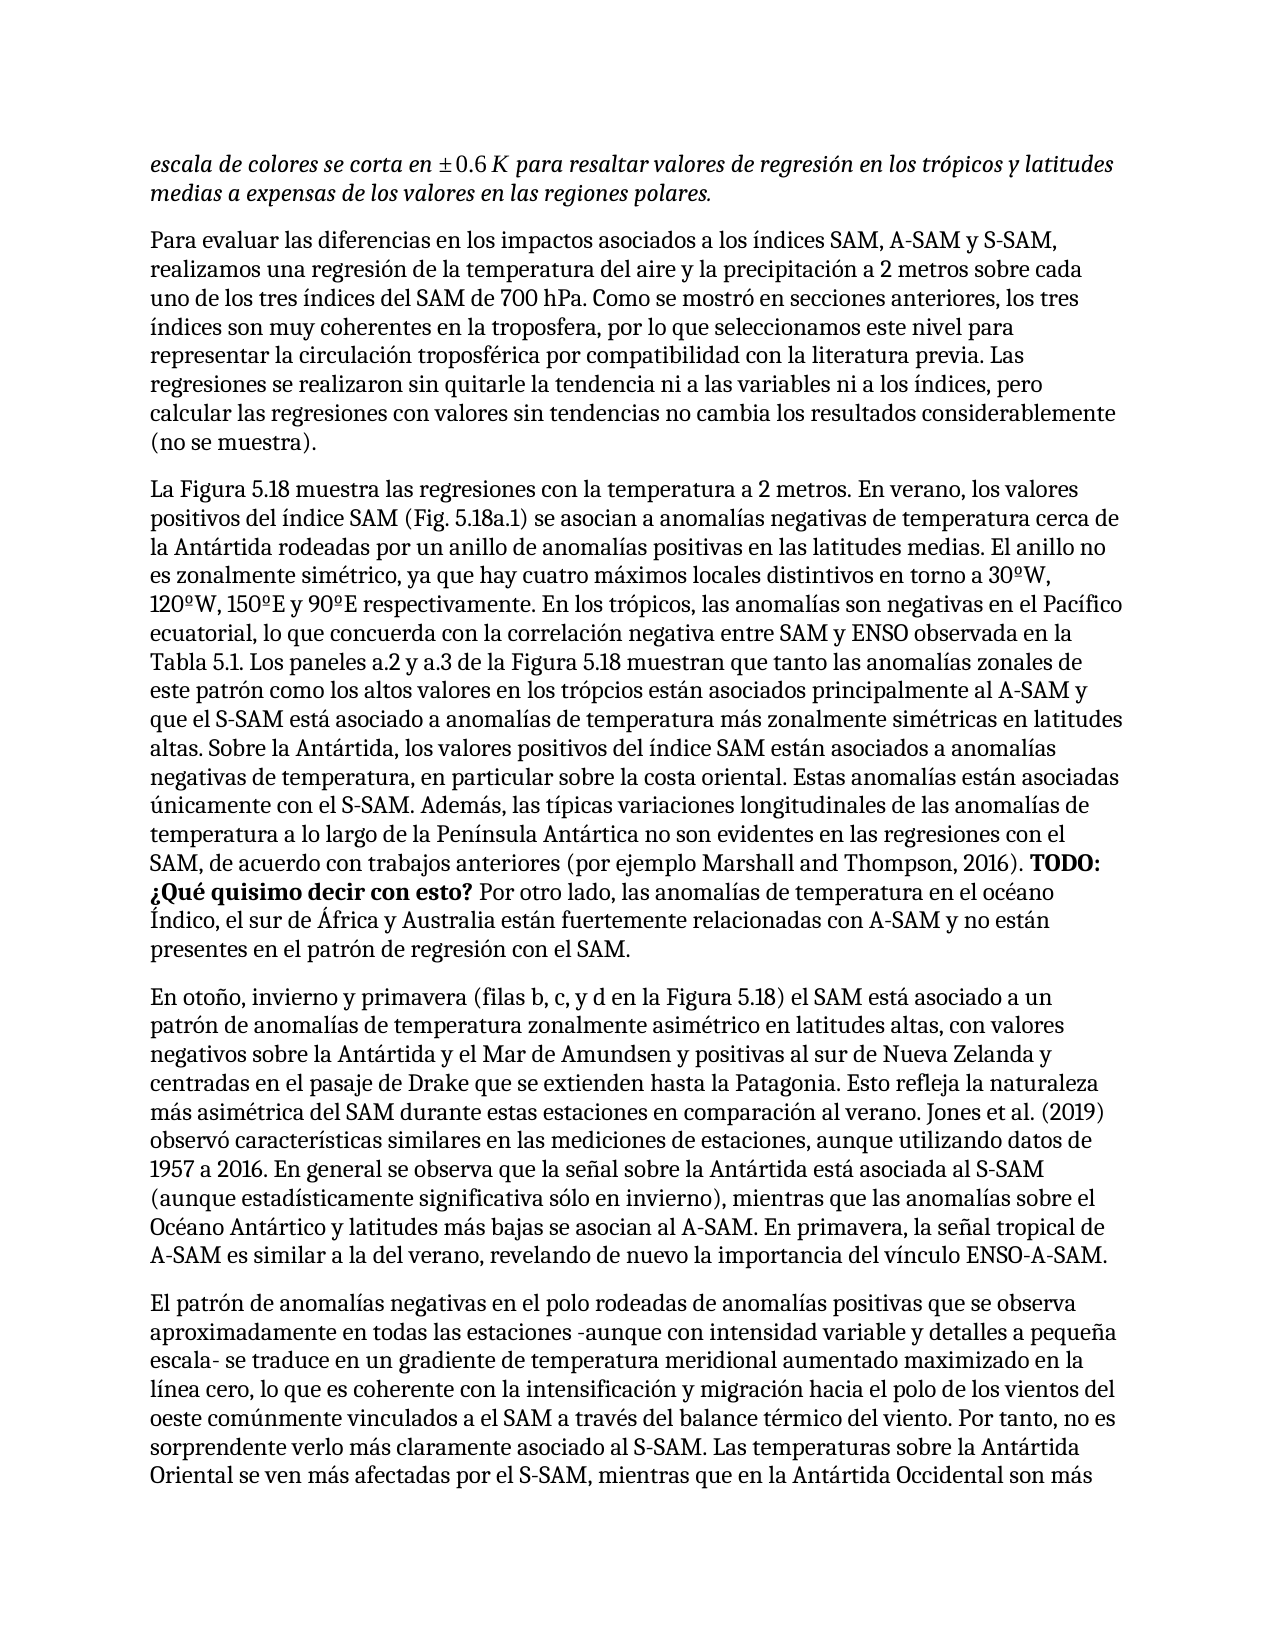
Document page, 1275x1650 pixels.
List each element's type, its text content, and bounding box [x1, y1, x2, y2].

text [150, 150, 1125, 207]
text La Figura 5.18 muestra las regresiones con la temperatura a 2 metros. En verano, los valores positivos del índice SAM (Fig. 5.18a.1) se asocian a anomalías negativas de temperatura cerca de la Antártida rodeadas por un anillo de anomalías positivas en las latitudes medias. El anillo no es zonalmente simétrico, ya que hay cuatro máximos locales distintivos en torno a 30ºW, 120ºW, 150ºE y 90ºE respectivamente. En los trópicos, las anomalías son negativas en el Pacífico ecuatorial, lo que concuerda con la correlación negativa entre SAM y ENSO observada en la Tabla 5.1. Los paneles a.2 y a.3 de la Figura 5.18 muestran que tanto las anomalías zonales de este patrón como los altos valores en los trópcios están asociados principalmente al A-SAM y que el S-SAM está asociado a anomalías de temperatura más zonalmente simétricas en latitudes altas. Sobre la Antártida, los valores positivos del índice SAM están asociados a anomalías negativas de temperatura, en particular sobre la costa oriental. Estas anomalías están asociadas únicamente con el S-SAM. Además, las típicas variaciones longitudinales de las anomalías de temperatura a lo largo de la Península Antártica no son evidentes en las regresiones con el SAM, de acuerdo con trabajos anteriores (por ejemplo Marshall and Thompson, 2016). TODO: ¿Qué quisimo decir con esto? Por otro lado, las anomalías de temperatura en el océano Índico, el sur de África y Australia están fuertemente relacionadas con A-SAM y no están presentes en el patrón de regresión con el SAM. [150, 475, 1125, 964]
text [150, 1289, 1125, 1490]
text Para evaluar las diferencias en los impactos asociados a los índices SAM, A-SAM y S-SAM, realizamos una regresión de la temperatura del aire y la precipitación a 2 metros sobre cada uno de los tres índices del SAM de 700 hPa. Como se mostró en secciones anteriores, los tres índices son muy coherentes en la troposfera, por lo que seleccionamos este nivel para representar la circulación troposférica por compatibilidad con la literatura previa. Las regresiones se realizaron sin quitarle la tendencia ni a las variables ni a los índices, pero calcular las regresiones con valores sin tendencias no cambia los resultados considerablemente (no se muestra). [150, 226, 1125, 456]
text En otoño, invierno y primavera (filas b, c, y d en la Figura 5.18) el SAM está asociado a un patrón de anomalías de temperatura zonalmente asimétrico en latitudes altas, con valores negativos sobre la Antártida y el Mar de Amundsen y positivas al sur de Nueva Zelanda y centradas en el pasaje de Drake que se extienden hasta la Patagonia. Esto refleja la naturaleza más asimétrica del SAM durante estas estaciones en comparación al verano. Jones et al. (2019) observó características similares en las mediciones de estaciones, aunque utilizando datos de 1957 a 2016. En general se observa que la señal sobre la Antártida está asociada al S-SAM (aunque estadísticamente significativa sólo en invierno), mientras que las anomalías sobre el Océano Antártico y latitudes más bajas se asocian al A-SAM. En primavera, la señal tropical de A-SAM es similar a la del verano, revelando de nuevo la importancia del vínculo ENSO-A-SAM. [150, 982, 1125, 1270]
